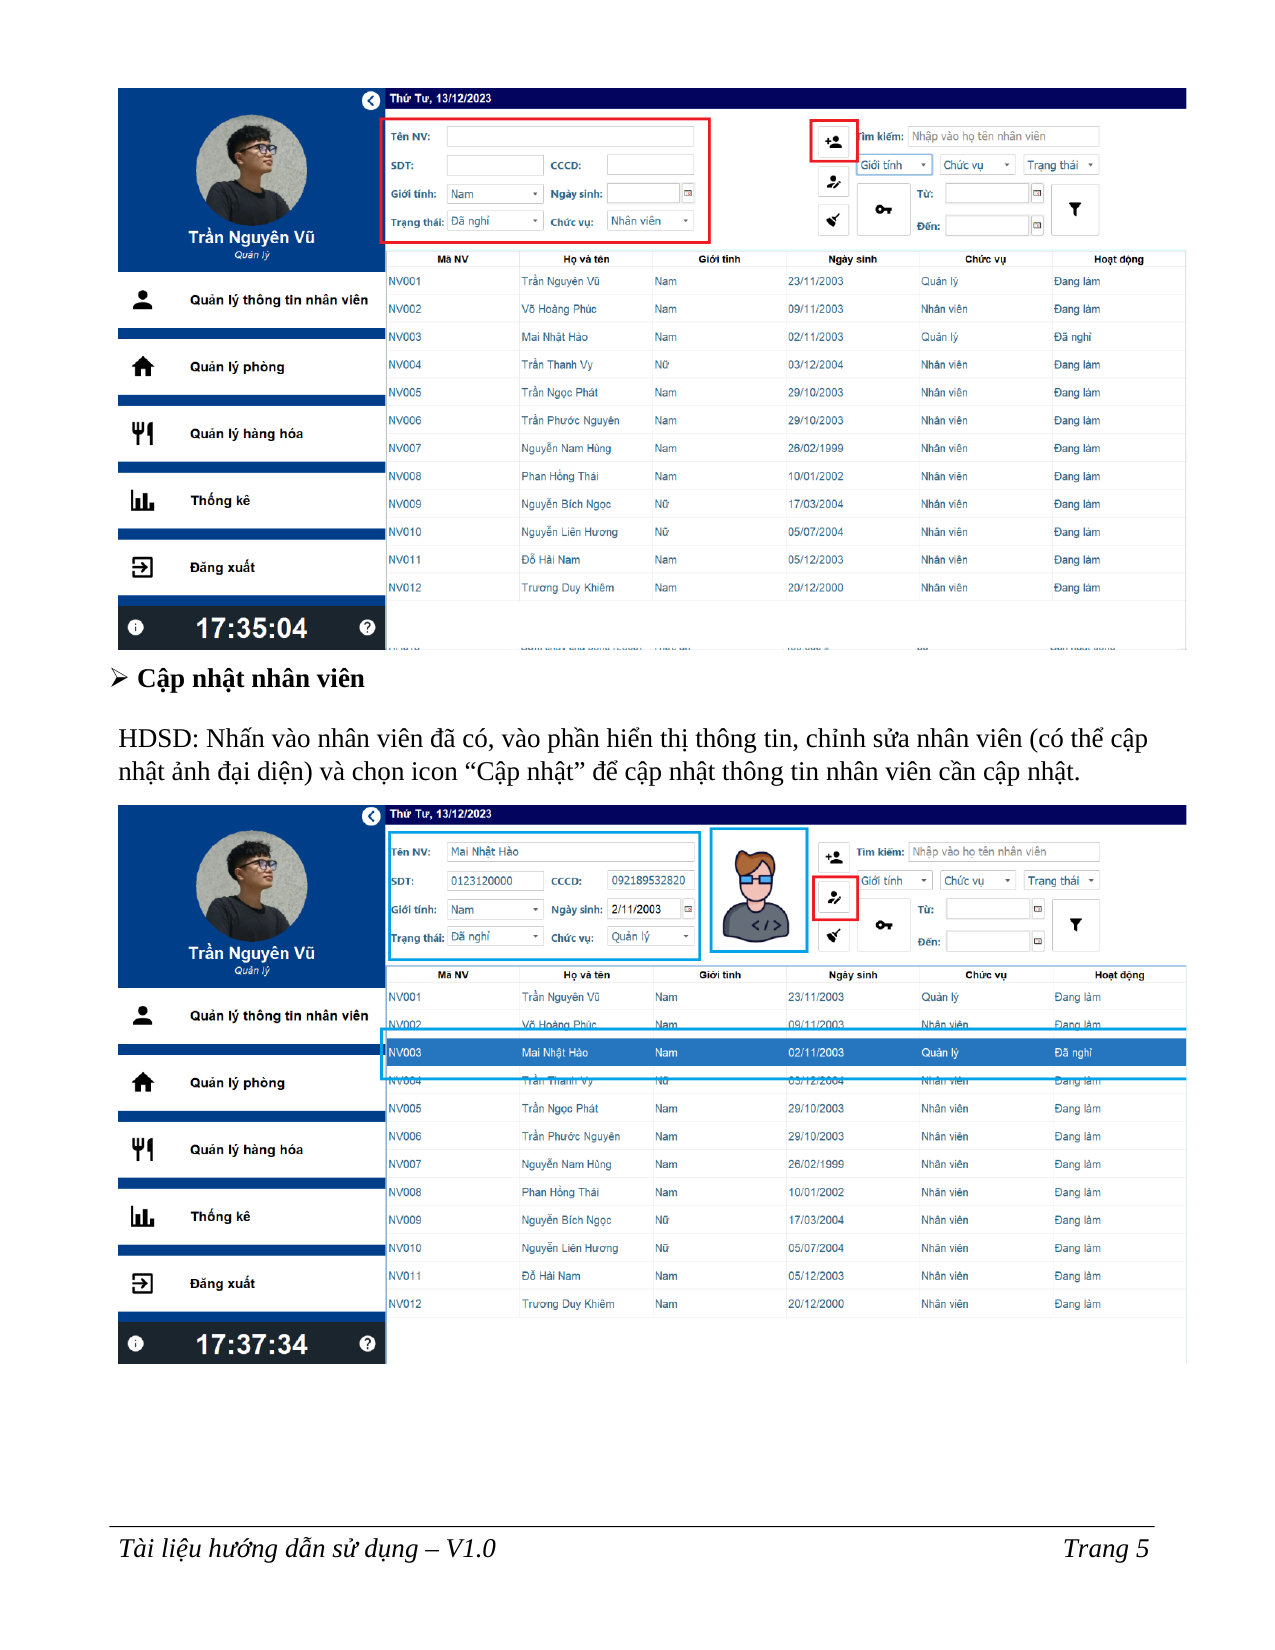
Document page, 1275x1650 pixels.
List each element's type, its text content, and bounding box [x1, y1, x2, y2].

subtitle Cập nhật nhân viên [109, 662, 1186, 694]
picture [118, 805, 1187, 1364]
picture [118, 88, 1187, 650]
picture [384, 1031, 1187, 1077]
text HDSD: Nhấn vào nhân viên đã có, vào phần hiển thị thông tin, chỉnh sửa nhân viên (có thể cập nhật ảnh đại diện) và chọn icon “Cập nhật” để cập nhật thông tin nhân viên cần cập nhật. [118, 722, 1186, 786]
